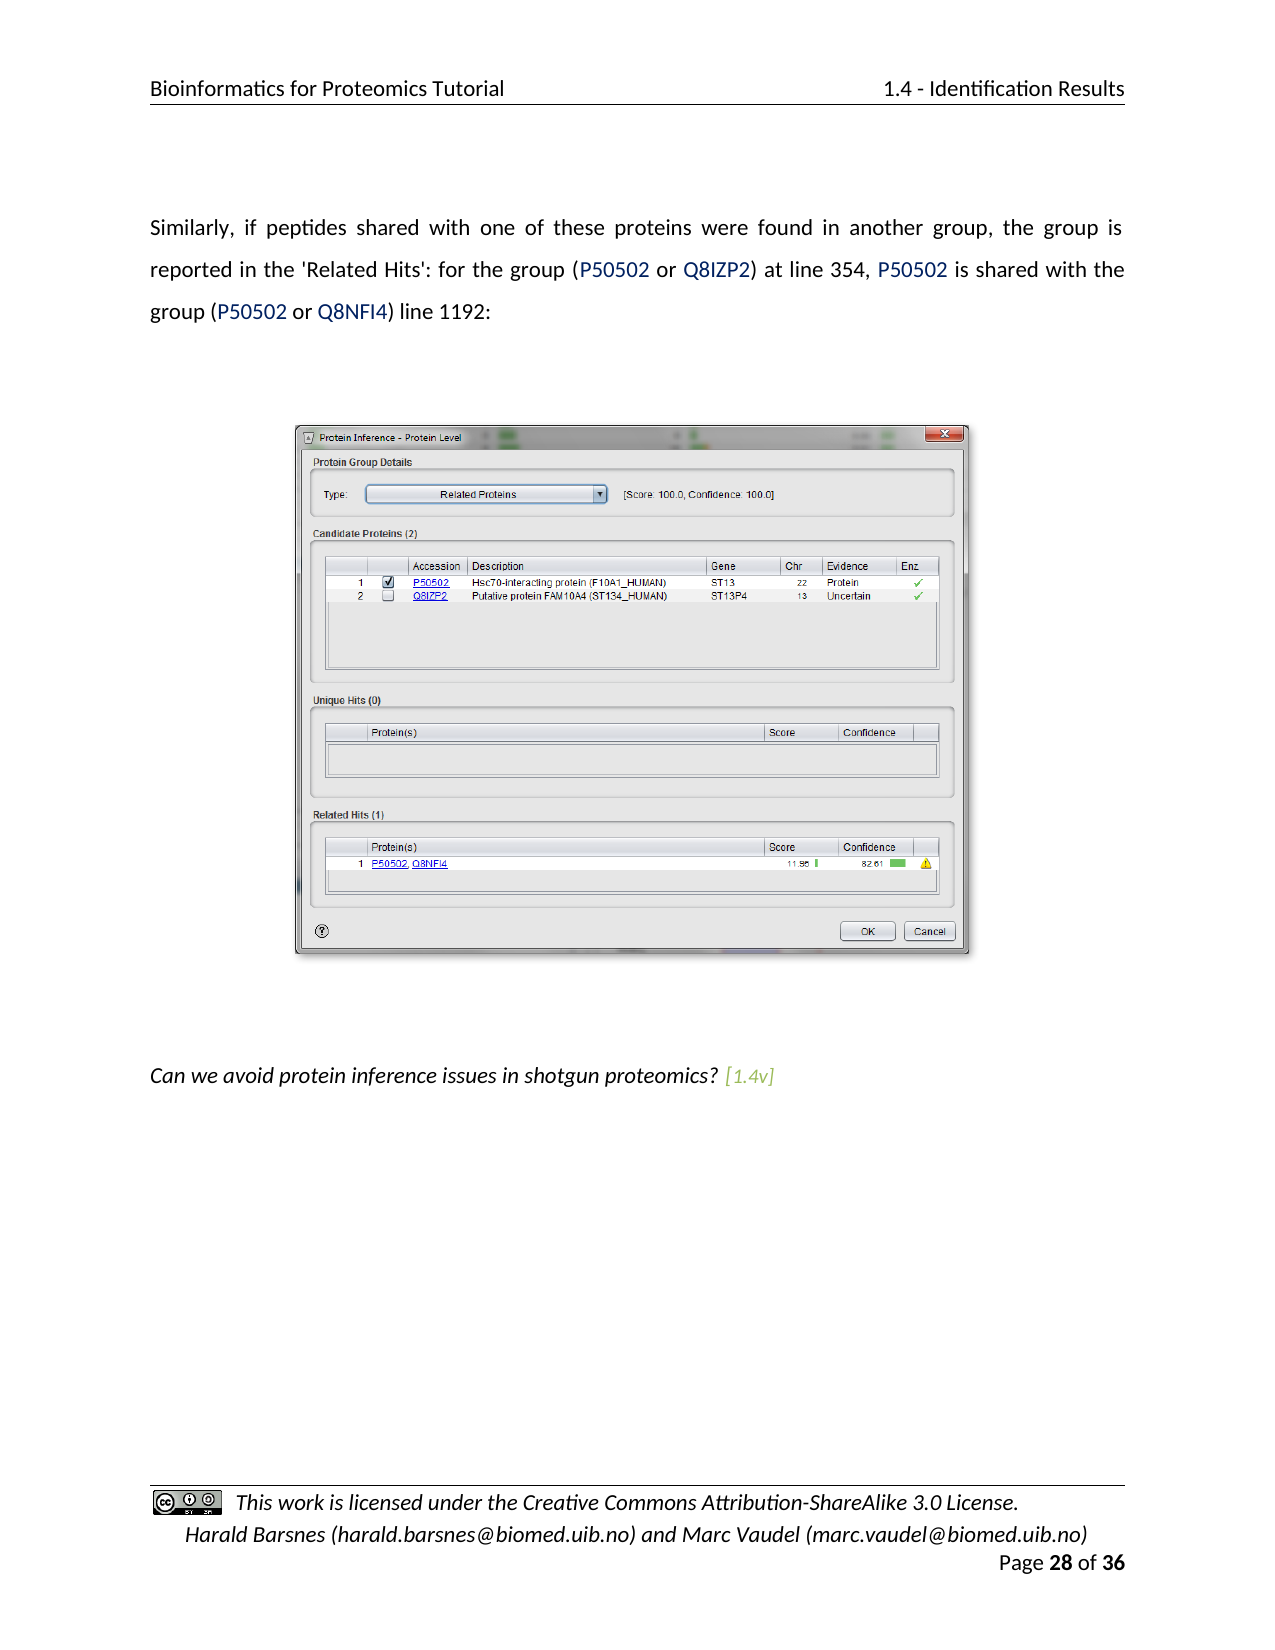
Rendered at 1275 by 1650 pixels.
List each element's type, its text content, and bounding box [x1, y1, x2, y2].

text Can we avoid protein inference issues in shotgun proteomics? [1.4v] [150, 1061, 1125, 1089]
picture [295, 425, 969, 954]
text Similarly, if peptides shared with one of these proteins were found in another group, the group is reported in the 'Related Hits': for the group (P50502 or Q8IZP2) at line 354, P50502 is shared with the group (P50502 or Q8NFI4) line 1192: [150, 213, 1125, 325]
picture [153, 1490, 222, 1515]
